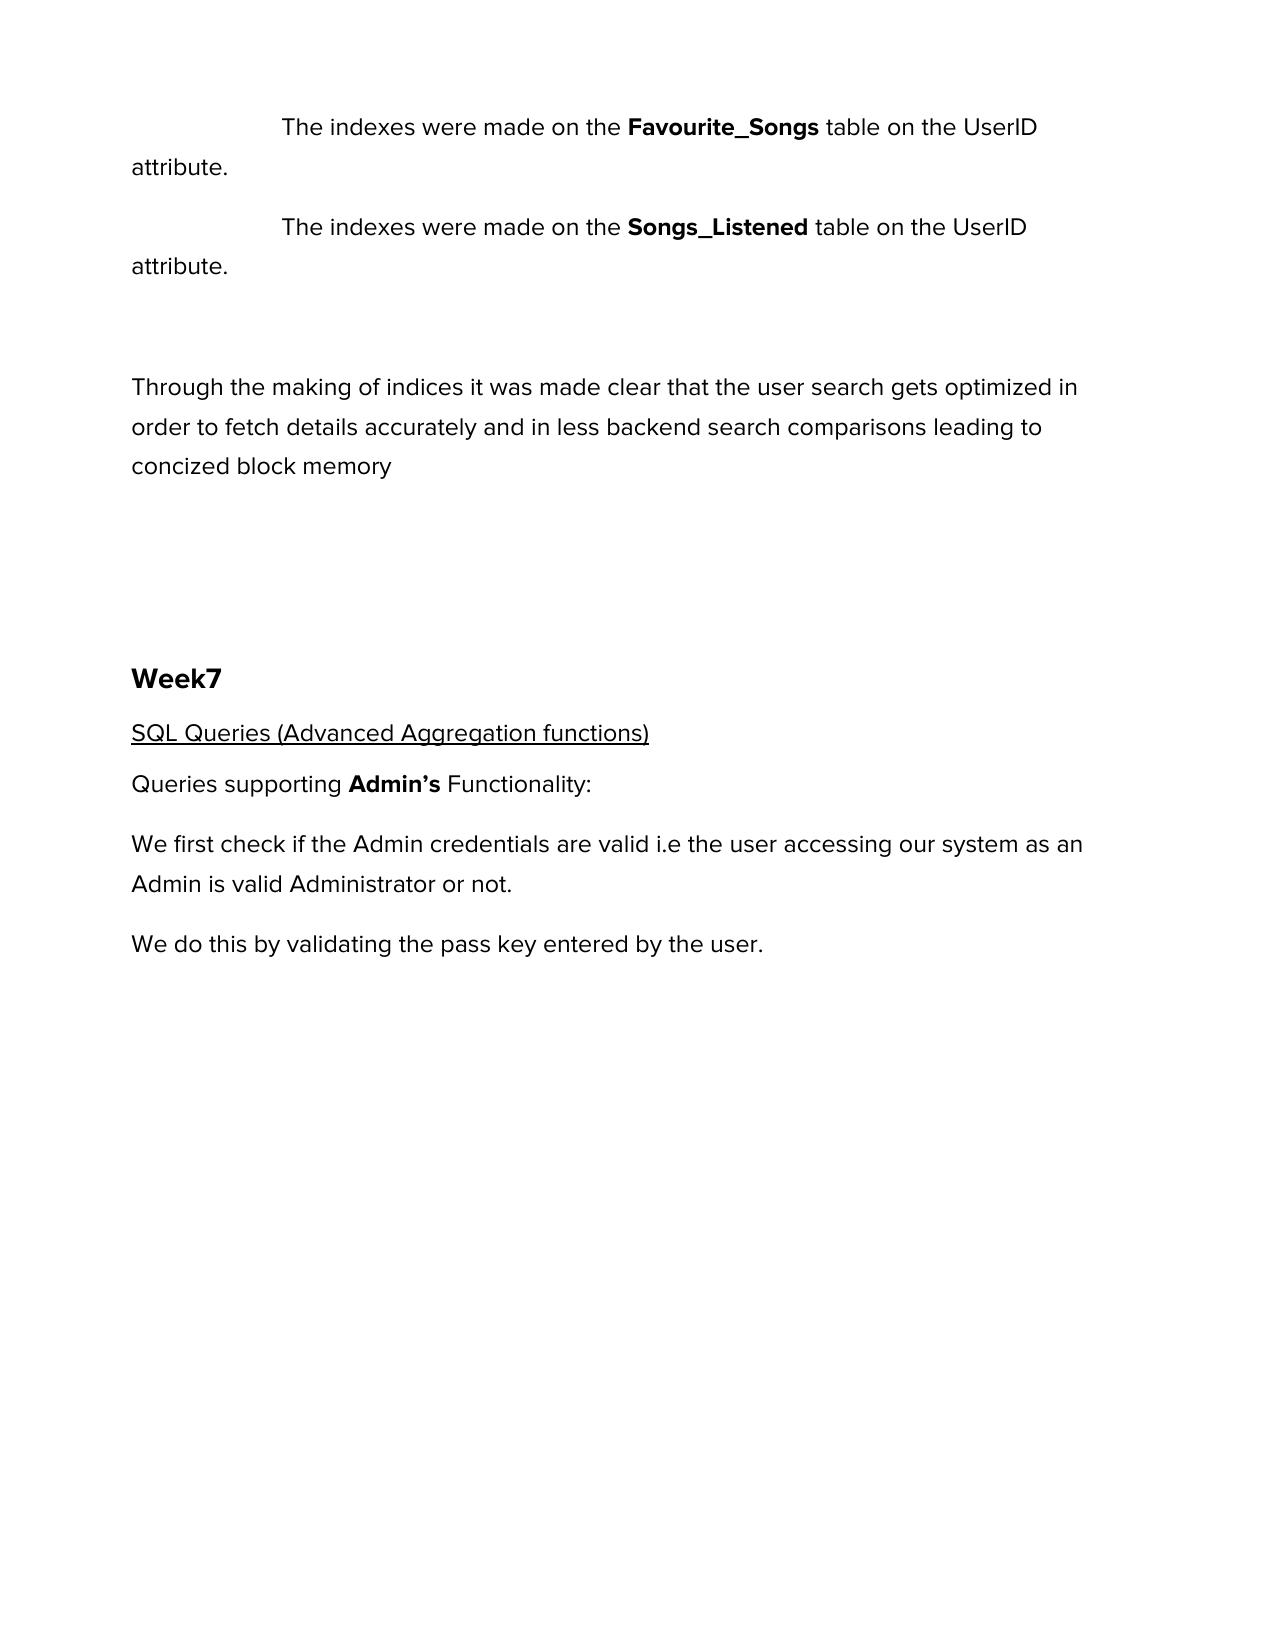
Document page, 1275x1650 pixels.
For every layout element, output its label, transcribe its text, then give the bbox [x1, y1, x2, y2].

subtitle Week7 [131, 662, 1125, 697]
text We first check if the Admin credentials are valid i.e the user accessing our system as an Admin is valid Administrator or not. [131, 830, 1125, 900]
text The indexes were made on the Songs_Listened table on the UserID attribute. [131, 212, 1125, 282]
subtitle SQL Queries (Advanced Aggregation functions) [131, 718, 1125, 749]
text The indexes were made on the Favourite_Songs table on the UserID attribute. [131, 112, 1125, 182]
text Queries supporting Admin’s Functionality: [131, 769, 1125, 800]
text We do this by validating the pass key entered by the user. [131, 929, 1125, 960]
text Through the making of indices it was made clear that the user search gets optimized in order to fetch details accurately and in less backend search comparisons leading to concized block memory [131, 372, 1125, 482]
